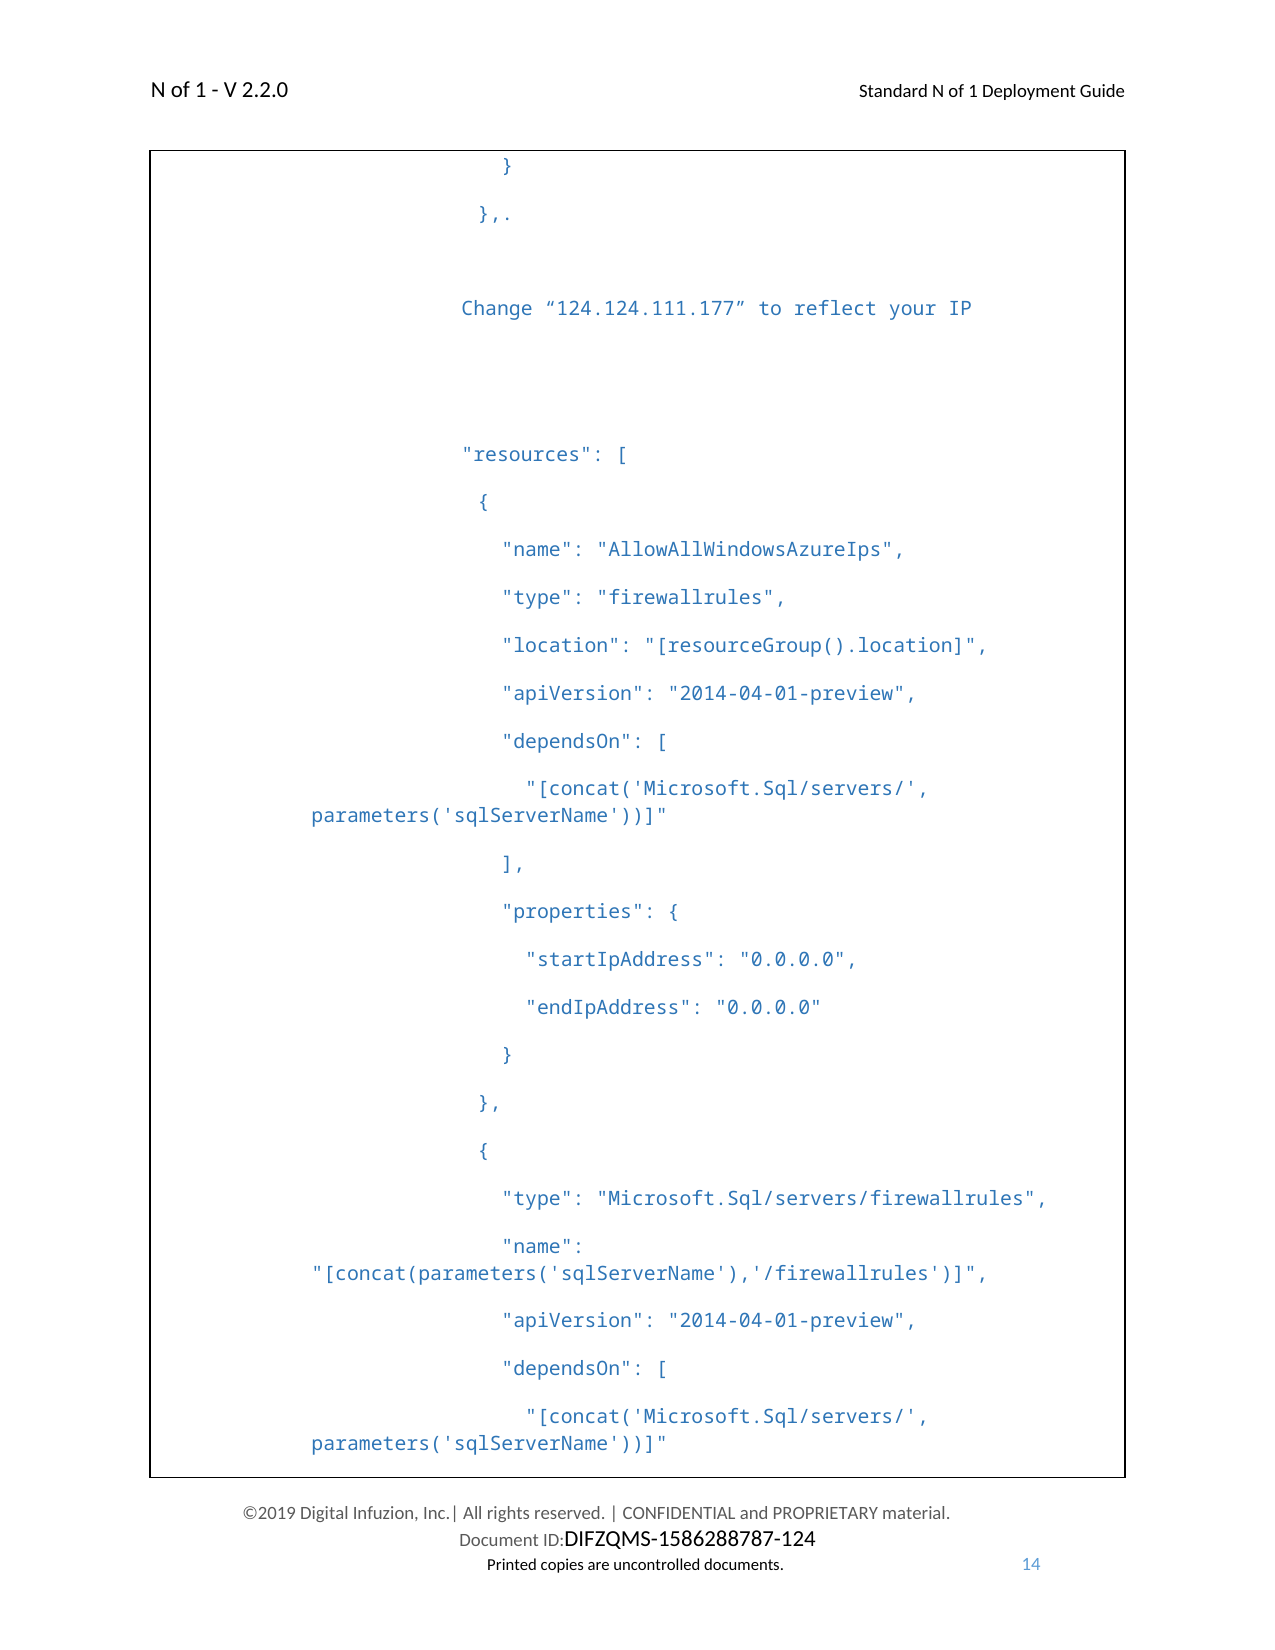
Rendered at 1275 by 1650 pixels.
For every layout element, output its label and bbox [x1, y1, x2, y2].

table_cell [151, 151, 1124, 1477]
